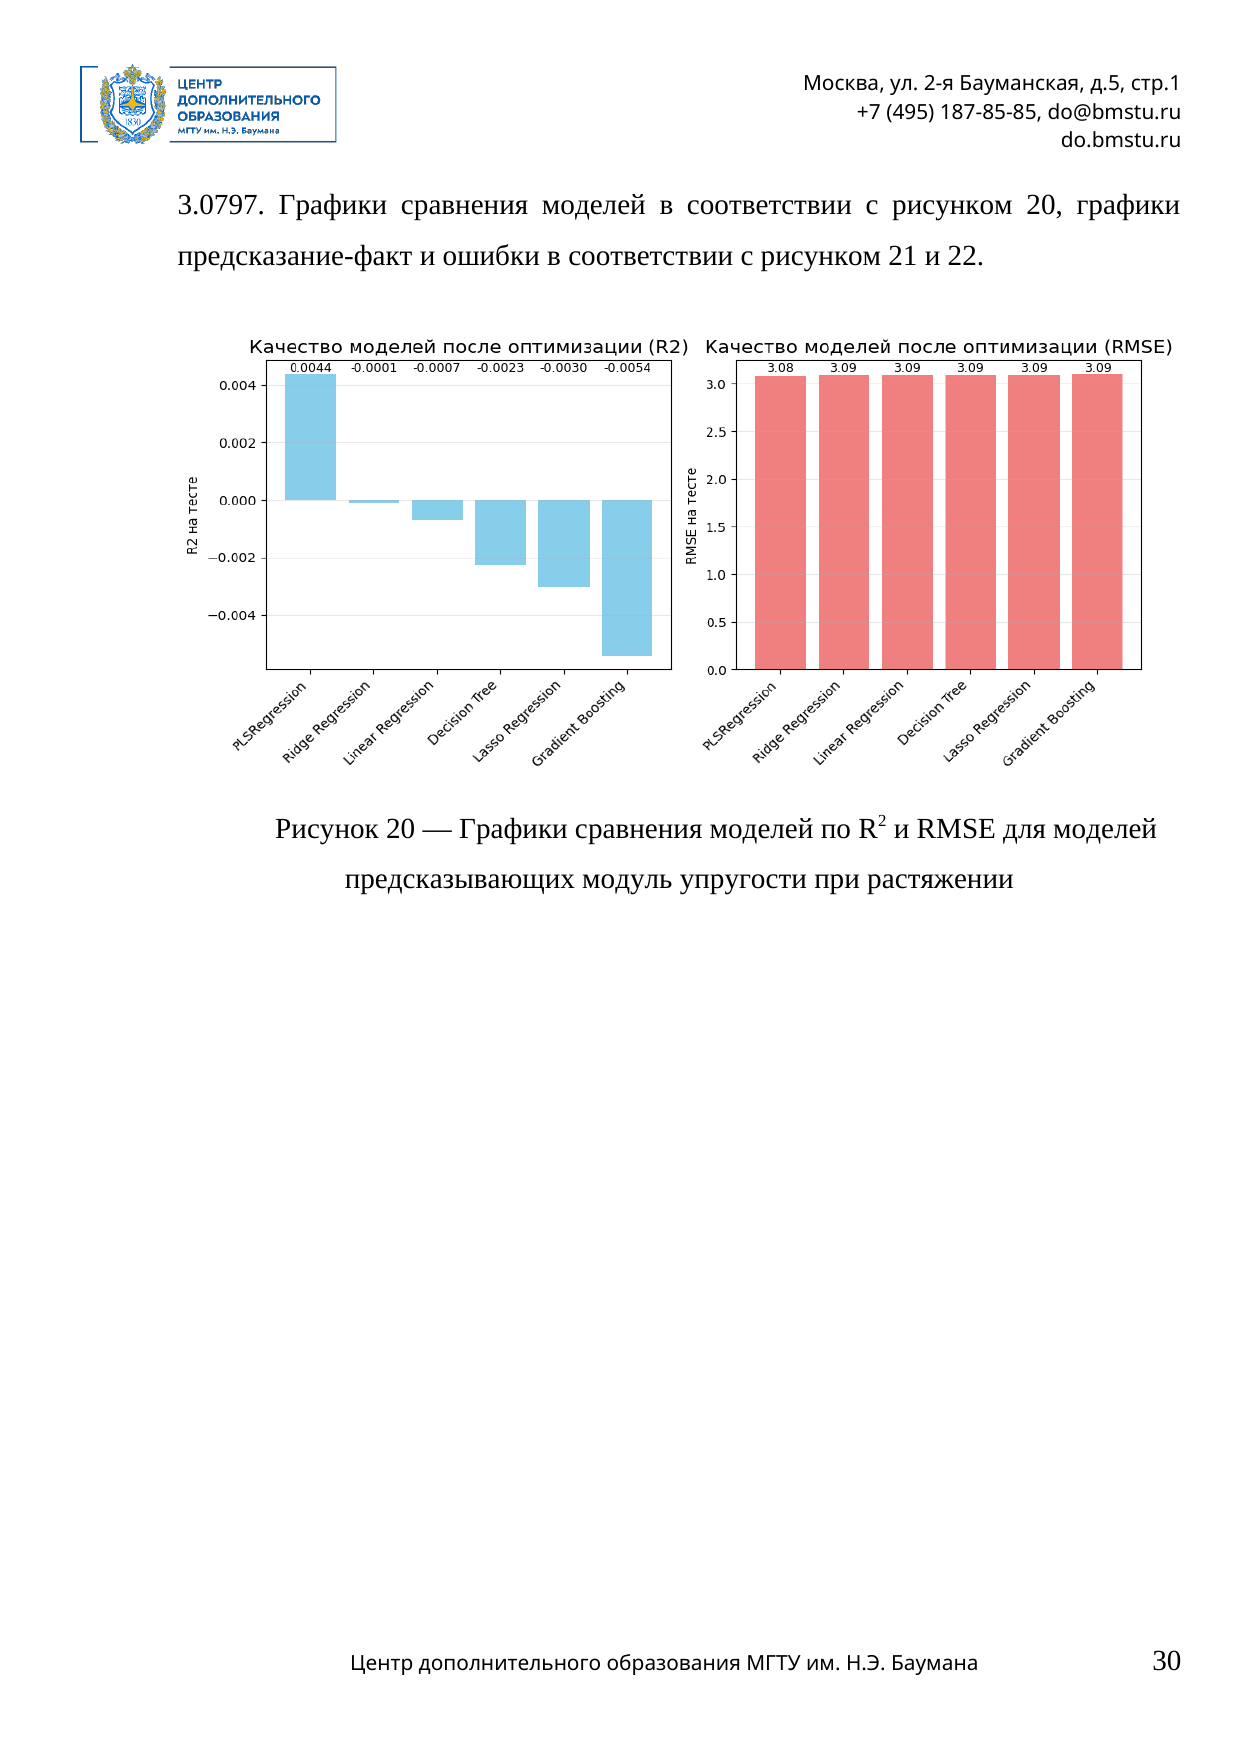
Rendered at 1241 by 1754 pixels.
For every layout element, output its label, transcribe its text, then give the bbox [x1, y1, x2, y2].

text Рисунок 20 — Графики сравнения моделей по R2 и RMSE для моделей предсказывающих модуль упругости при растяжении [177, 778, 1181, 895]
picture [177, 329, 1182, 778]
picture [80, 64, 337, 144]
